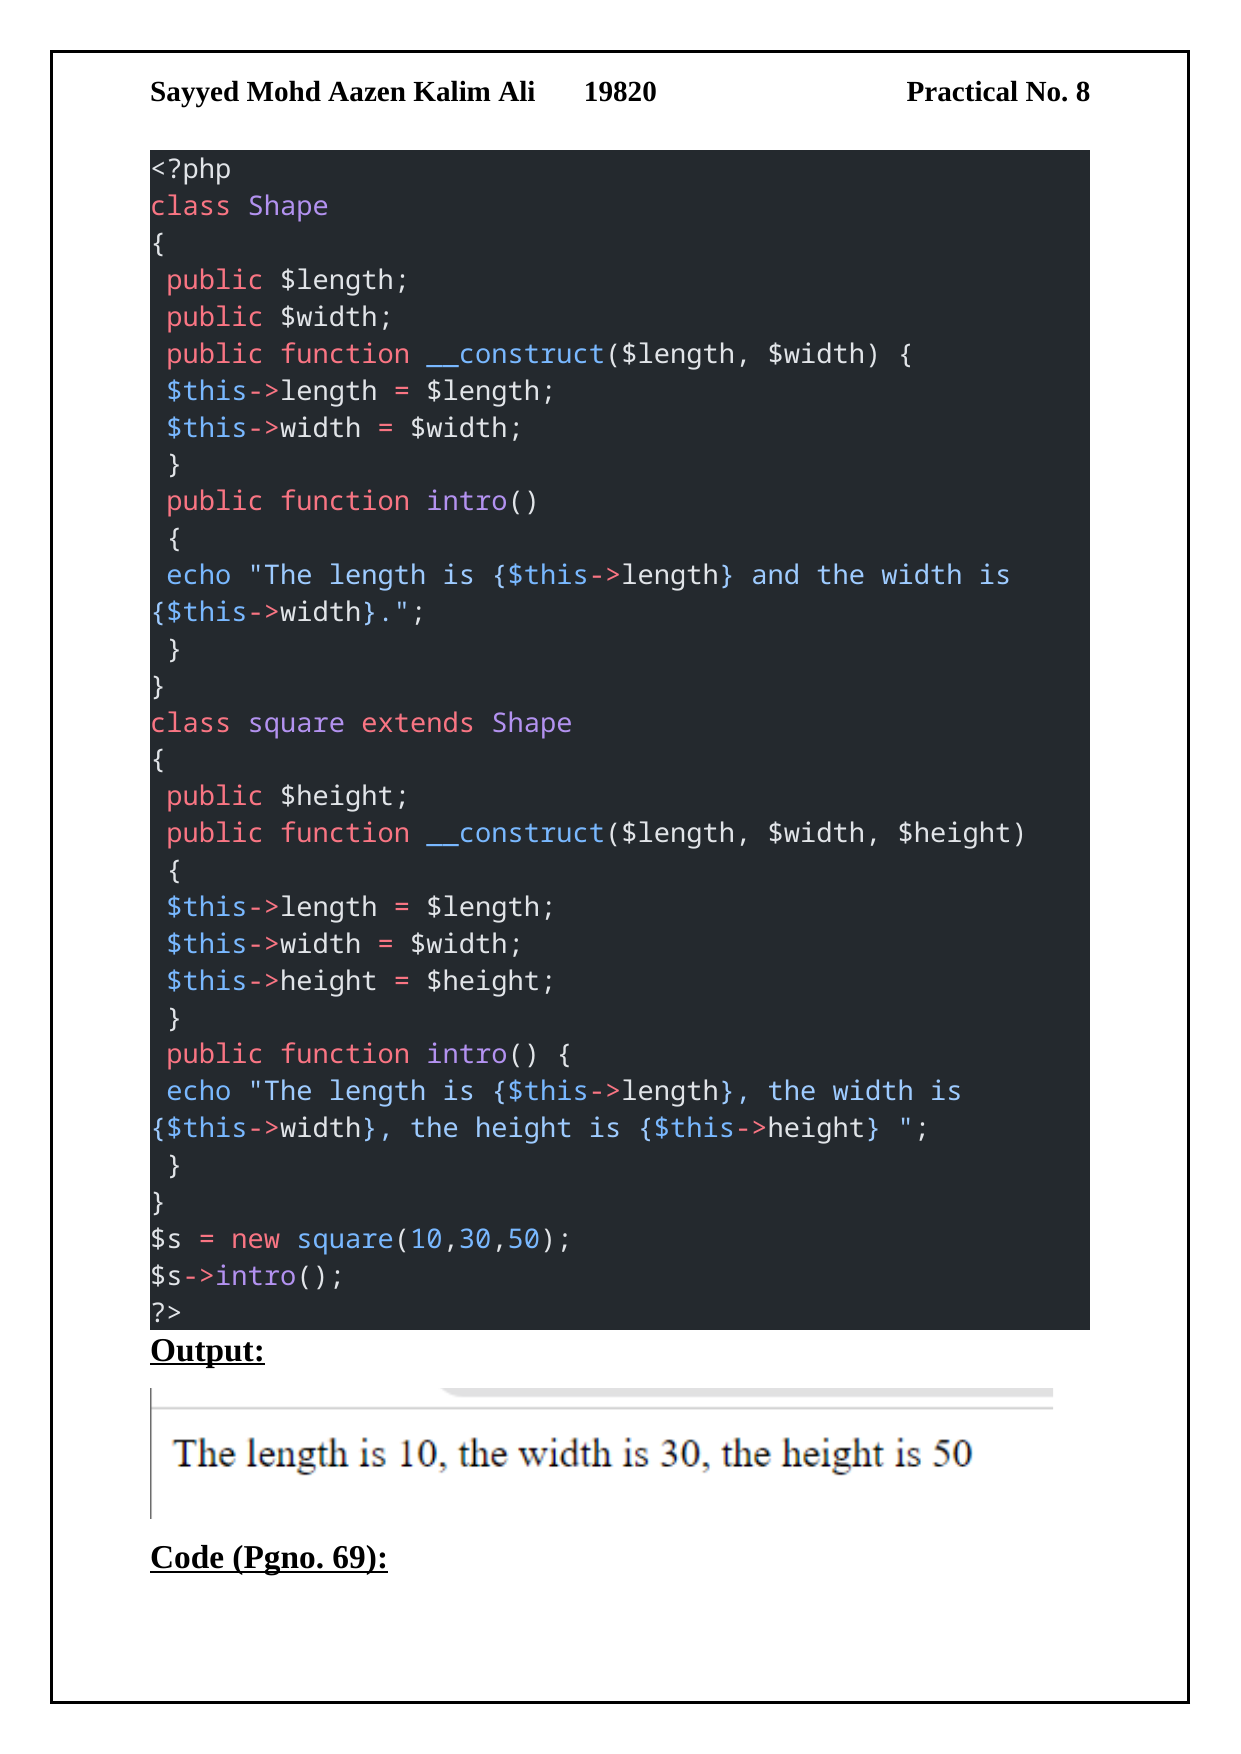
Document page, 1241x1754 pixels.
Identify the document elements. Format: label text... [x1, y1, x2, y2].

text } [150, 629, 1090, 666]
text Code (Pgno. 69): [150, 1538, 1090, 1576]
text $this->length = $length; [150, 371, 1090, 408]
text { [150, 740, 1090, 777]
text echo "The length is {$this->length} and the width is {$this->width}."; [150, 556, 1090, 629]
text $s = new square(10,30,50); [150, 1219, 1090, 1256]
text } [150, 666, 1090, 703]
text echo "The length is {$this->length}, the width is {$this->width}, the height is {$this->height} "; [150, 1072, 1090, 1146]
text $s->intro(); [150, 1256, 1090, 1293]
picture [150, 1388, 1054, 1519]
text $this->length = $length; [150, 887, 1090, 924]
text Output: [150, 1330, 1090, 1368]
text public $length; [150, 261, 1090, 297]
text public function __construct($length, $width) { [150, 334, 1090, 371]
text { [150, 224, 1090, 261]
text } [150, 1182, 1090, 1219]
text class Shape [150, 187, 1090, 224]
text public function __construct($length, $width, $height) [150, 814, 1090, 851]
text ?> [150, 1293, 1090, 1330]
text <?php [150, 150, 1090, 187]
text { [150, 519, 1090, 556]
text { [150, 851, 1090, 887]
text $this->height = $height; [150, 961, 1090, 998]
text public $height; [150, 777, 1090, 814]
text class square extends Shape [150, 703, 1090, 740]
text } [150, 1146, 1090, 1182]
text $this->width = $width; [150, 924, 1090, 961]
text } [150, 445, 1090, 482]
text public function intro() [150, 482, 1090, 519]
text public function intro() { [150, 1035, 1090, 1072]
text $this->width = $width; [150, 408, 1090, 445]
text } [150, 998, 1090, 1035]
text public $width; [150, 297, 1090, 334]
